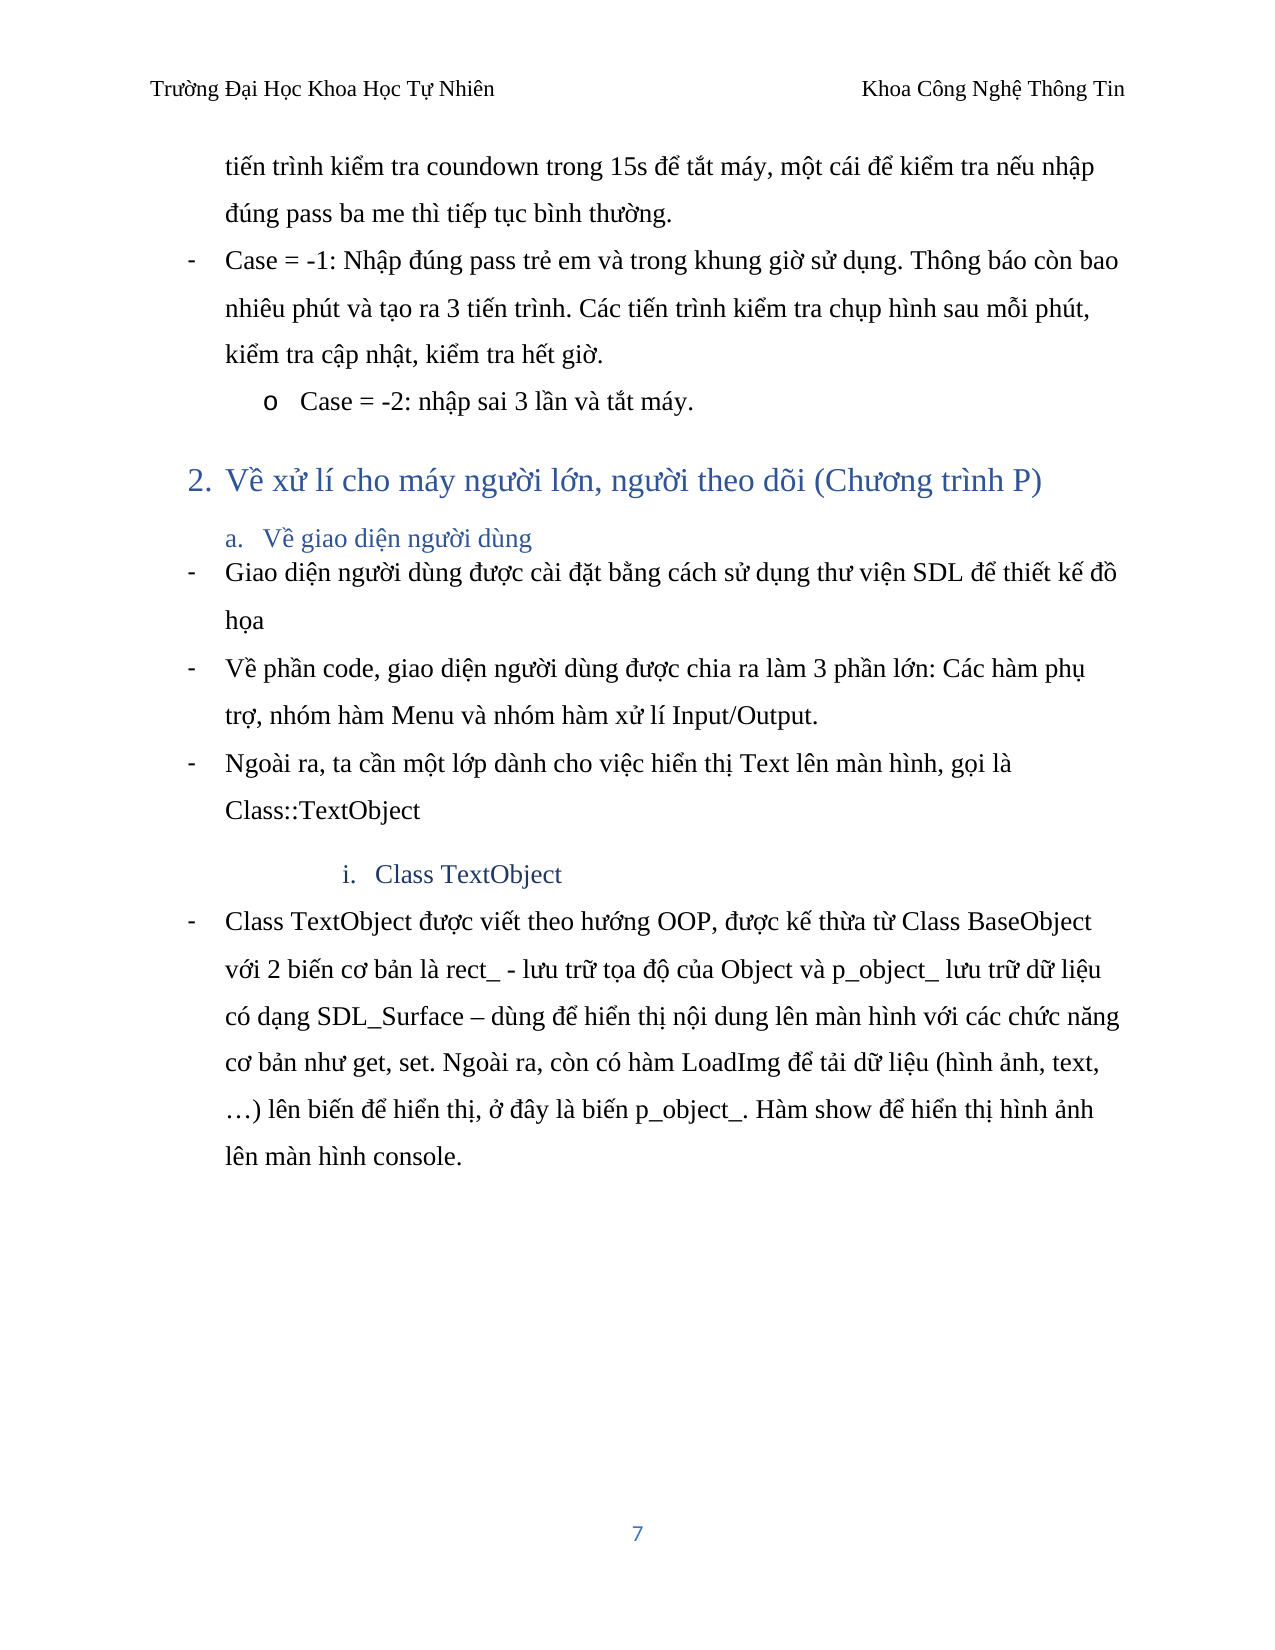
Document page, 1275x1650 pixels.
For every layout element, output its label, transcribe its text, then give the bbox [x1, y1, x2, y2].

subtitle Về giao diện người dùng [225, 522, 1125, 553]
list Về phần code, giao diện người dùng được chia ra làm 3 phần lớn: Các hàm phụ trợ, nhóm hàm Menu và nhóm hàm xử lí Input/Output. [187, 651, 1125, 730]
list Ngoài ra, ta cần một lớp dành cho việc hiển thị Text lên màn hình, gọi là Class::TextObject [187, 746, 1125, 826]
list Case = -1: Nhập đúng pass trẻ em và trong khung giờ sử dụng. Thông báo còn bao nhiêu phút và tạo ra 3 tiến trình. Các tiến trình kiểm tra chụp hình sau mỗi phút, kiểm tra cập nhật, kiểm tra hết giờ. [187, 243, 1125, 370]
list Case = -2: nhập sai 3 lần và tắt máy. [262, 385, 1125, 419]
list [187, 150, 1125, 228]
list Class TextObject được viết theo hướng OOP, được kế thừa từ Class BaseObject với 2 biến cơ bản là rect_ - lưu trữ tọa độ của Object và p_object_ lưu trữ dữ liệu có dạng SDL_Surface – dùng để hiển thị nội dung lên màn hình với các chức năng cơ bản như get, set. Ngoài ra, còn có hàm LoadImg để tải dữ liệu (hình ảnh, text, …) lên biến để hiển thị, ở đây là biến p_object_. Hàm show để hiển thị hình ảnh lên màn hình console. [187, 904, 1125, 1171]
subtitle Class TextObject [356, 858, 1125, 889]
subtitle Về xử lí cho máy người lớn, người theo dõi (Chương trình P) [187, 460, 1125, 499]
list Giao diện người dùng được cài đặt bằng cách sử dụng thư viện SDL để thiết kế đồ họa [187, 556, 1125, 635]
